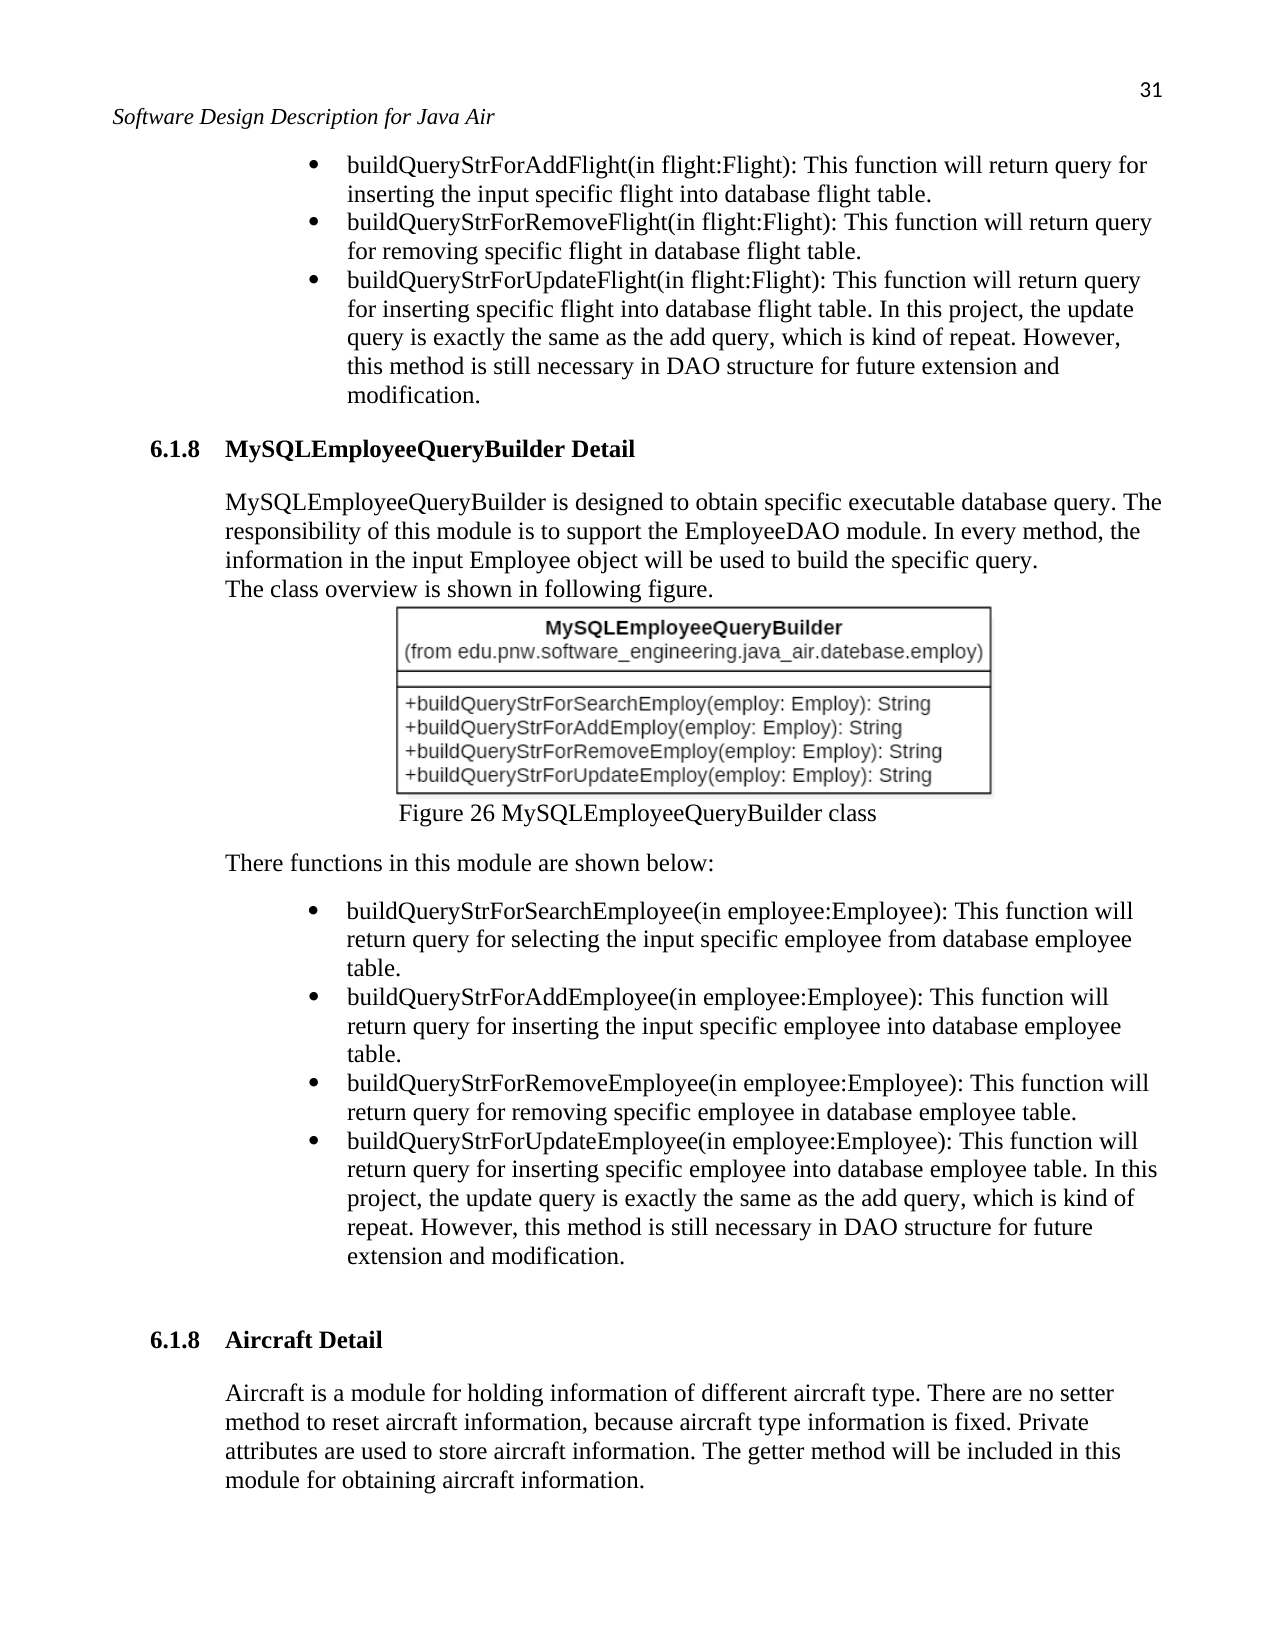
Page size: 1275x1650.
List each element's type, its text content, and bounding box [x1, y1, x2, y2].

text The class overview is shown in following figure. [225, 574, 1162, 602]
list buildQueryStrForUpdateEmployee(in employee:Employee): This function will return query for inserting specific employee into database employee table. In this project, the update query is exactly the same as the add query, which is kind of repeat. However, this method is still necessary in DAO structure for future extension and modification. [309, 1126, 1162, 1269]
list buildQueryStrForUpdateFlight(in flight:Flight): This function will return query for inserting specific flight into database flight table. In this project, the update query is exactly the same as the add query, which is kind of repeat. However, this method is still necessary in DAO structure for future extension and modification. [309, 265, 1162, 409]
picture [393, 604, 995, 799]
text Figure 26 MySQLEmployeeQueryBuilder class [112, 798, 1162, 827]
subtitle 6.1.8 Aircraft Detail [150, 1325, 1162, 1353]
list buildQueryStrForSearchEmployee(in employee:Employee): This function will return query for selecting the input specific employee from database employee table. [309, 896, 1162, 982]
text There functions in this module are shown below: [225, 848, 1162, 877]
list buildQueryStrForAddEmployee(in employee:Employee): This function will return query for inserting the input specific employee into database employee table. [309, 982, 1162, 1068]
list buildQueryStrForAddFlight(in flight:Flight): This function will return query for inserting the input specific flight into database flight table. [309, 150, 1162, 207]
list buildQueryStrForRemoveFlight(in flight:Flight): This function will return query for removing specific flight in database flight table. [309, 207, 1162, 265]
text Aircraft is a module for holding information of different aircraft type. There are no setter method to reset aircraft information, because aircraft type information is fixed. Private attributes are used to store aircraft information. The getter method will be included in this module for obtaining aircraft information. [225, 1378, 1162, 1493]
text MySQLEmployeeQueryBuilder is designed to obtain specific executable database query. The responsibility of this module is to support the EmployeeDAO module. In every method, the information in the input Employee object will be used to build the specific query. [225, 487, 1162, 574]
list buildQueryStrForRemoveEmployee(in employee:Employee): This function will return query for removing specific employee in database employee table. [309, 1068, 1162, 1126]
subtitle 6.1.8 MySQLEmployeeQueryBuilder Detail [150, 434, 1162, 462]
